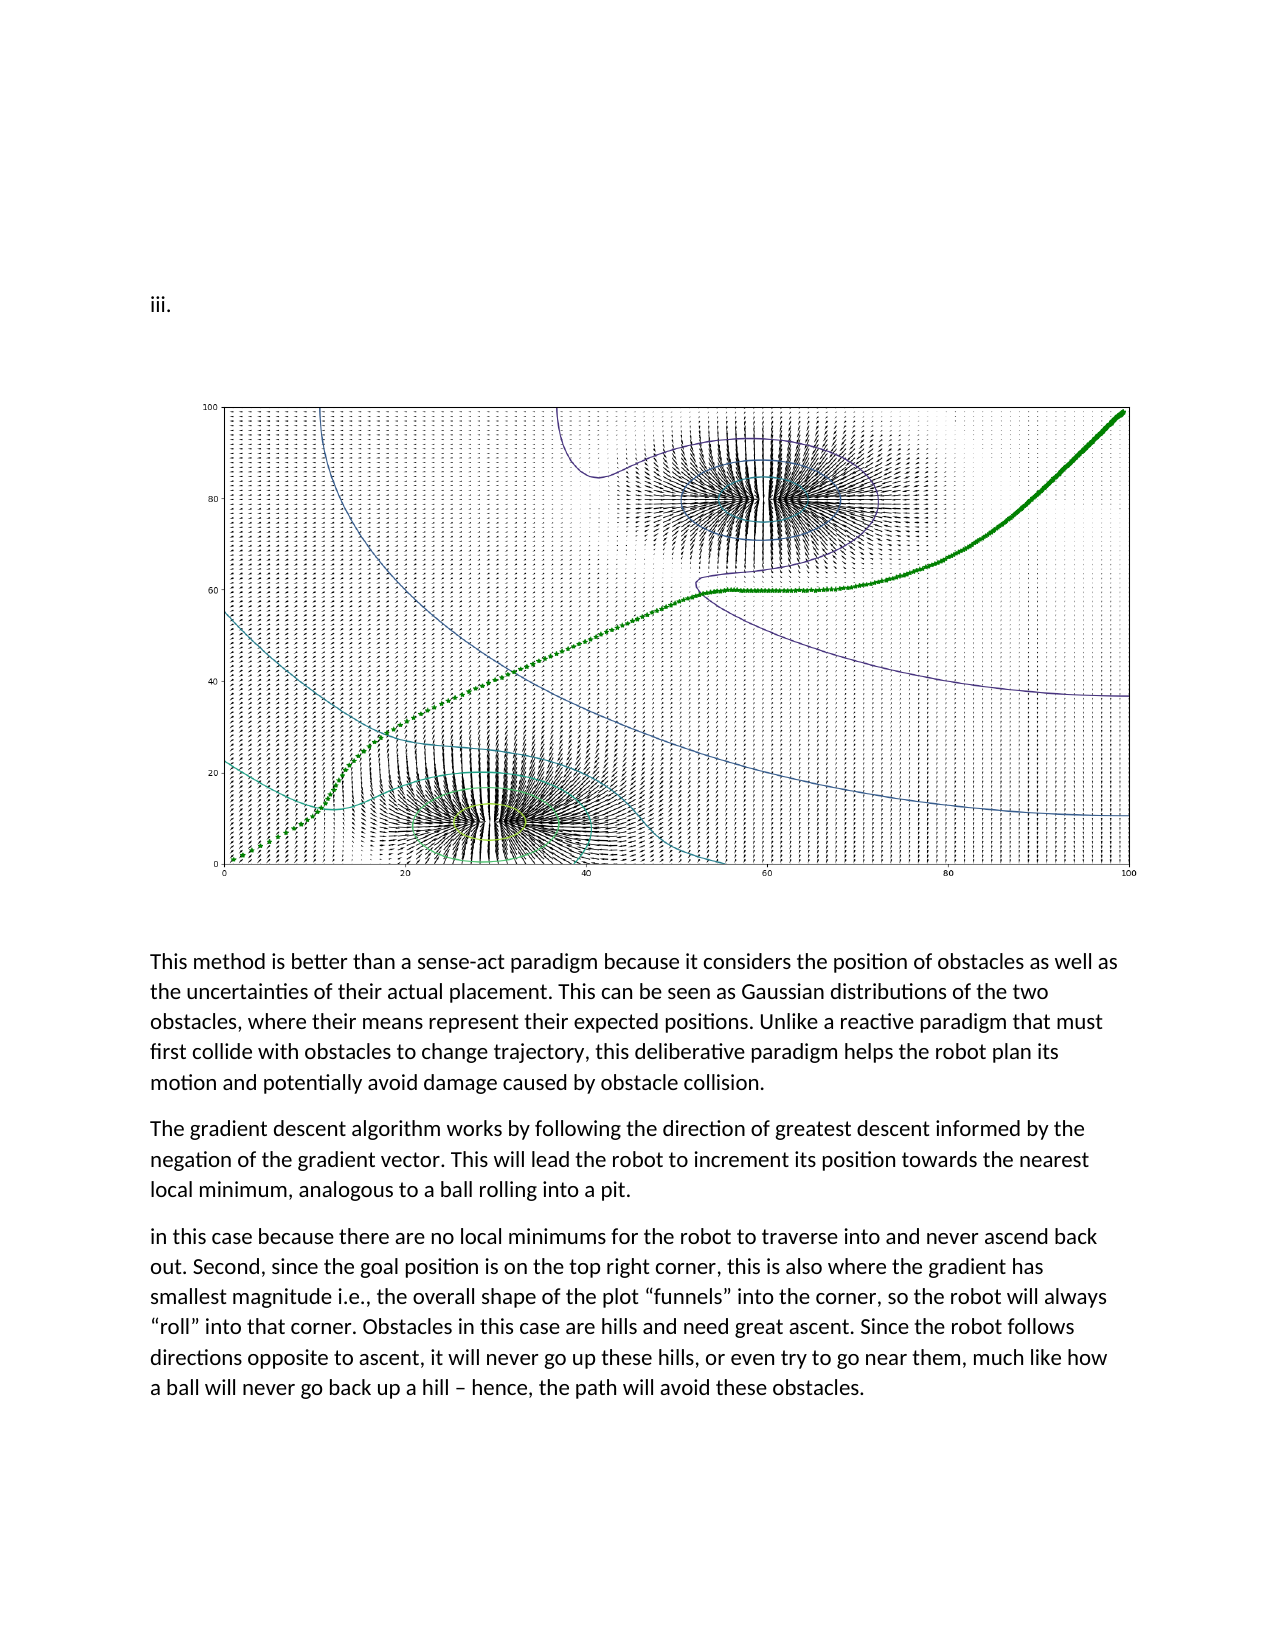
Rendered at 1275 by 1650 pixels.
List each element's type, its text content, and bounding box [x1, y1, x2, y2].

picture [182, 385, 1158, 899]
text This method is better than a sense-act paradigm because it considers the position of obstacles as well as the uncertainties of their actual placement. This can be seen as Gaussian distributions of the two obstacles, where their means represent their expected positions. Unlike a reactive paradigm that must first collide with obstacles to change trajectory, this deliberative paradigm helps the robot plan its motion and potentially avoid damage caused by obstacle collision. [150, 947, 1125, 1096]
text iii. [150, 291, 1125, 319]
text in this case because there are no local minimums for the robot to traverse into and never ascend back out. Second, since the goal position is on the top right corner, this is also where the gradient has smallest magnitude i.e., the overall shape of the plot “funnels” into the corner, so the robot will always “roll” into that corner. Obstacles in this case are hills and need great ascent. Since the robot follows directions opposite to ascent, it will never go up these hills, or even try to go near them, much like how a ball will never go back up a hill – hence, the path will avoid these obstacles. [150, 1222, 1125, 1401]
text The gradient descent algorithm works by following the direction of greatest descent informed by the negation of the gradient vector. This will lead the robot to increment its position towards the nearest local minimum, analogous to a ball rolling into a pit. [150, 1114, 1125, 1203]
